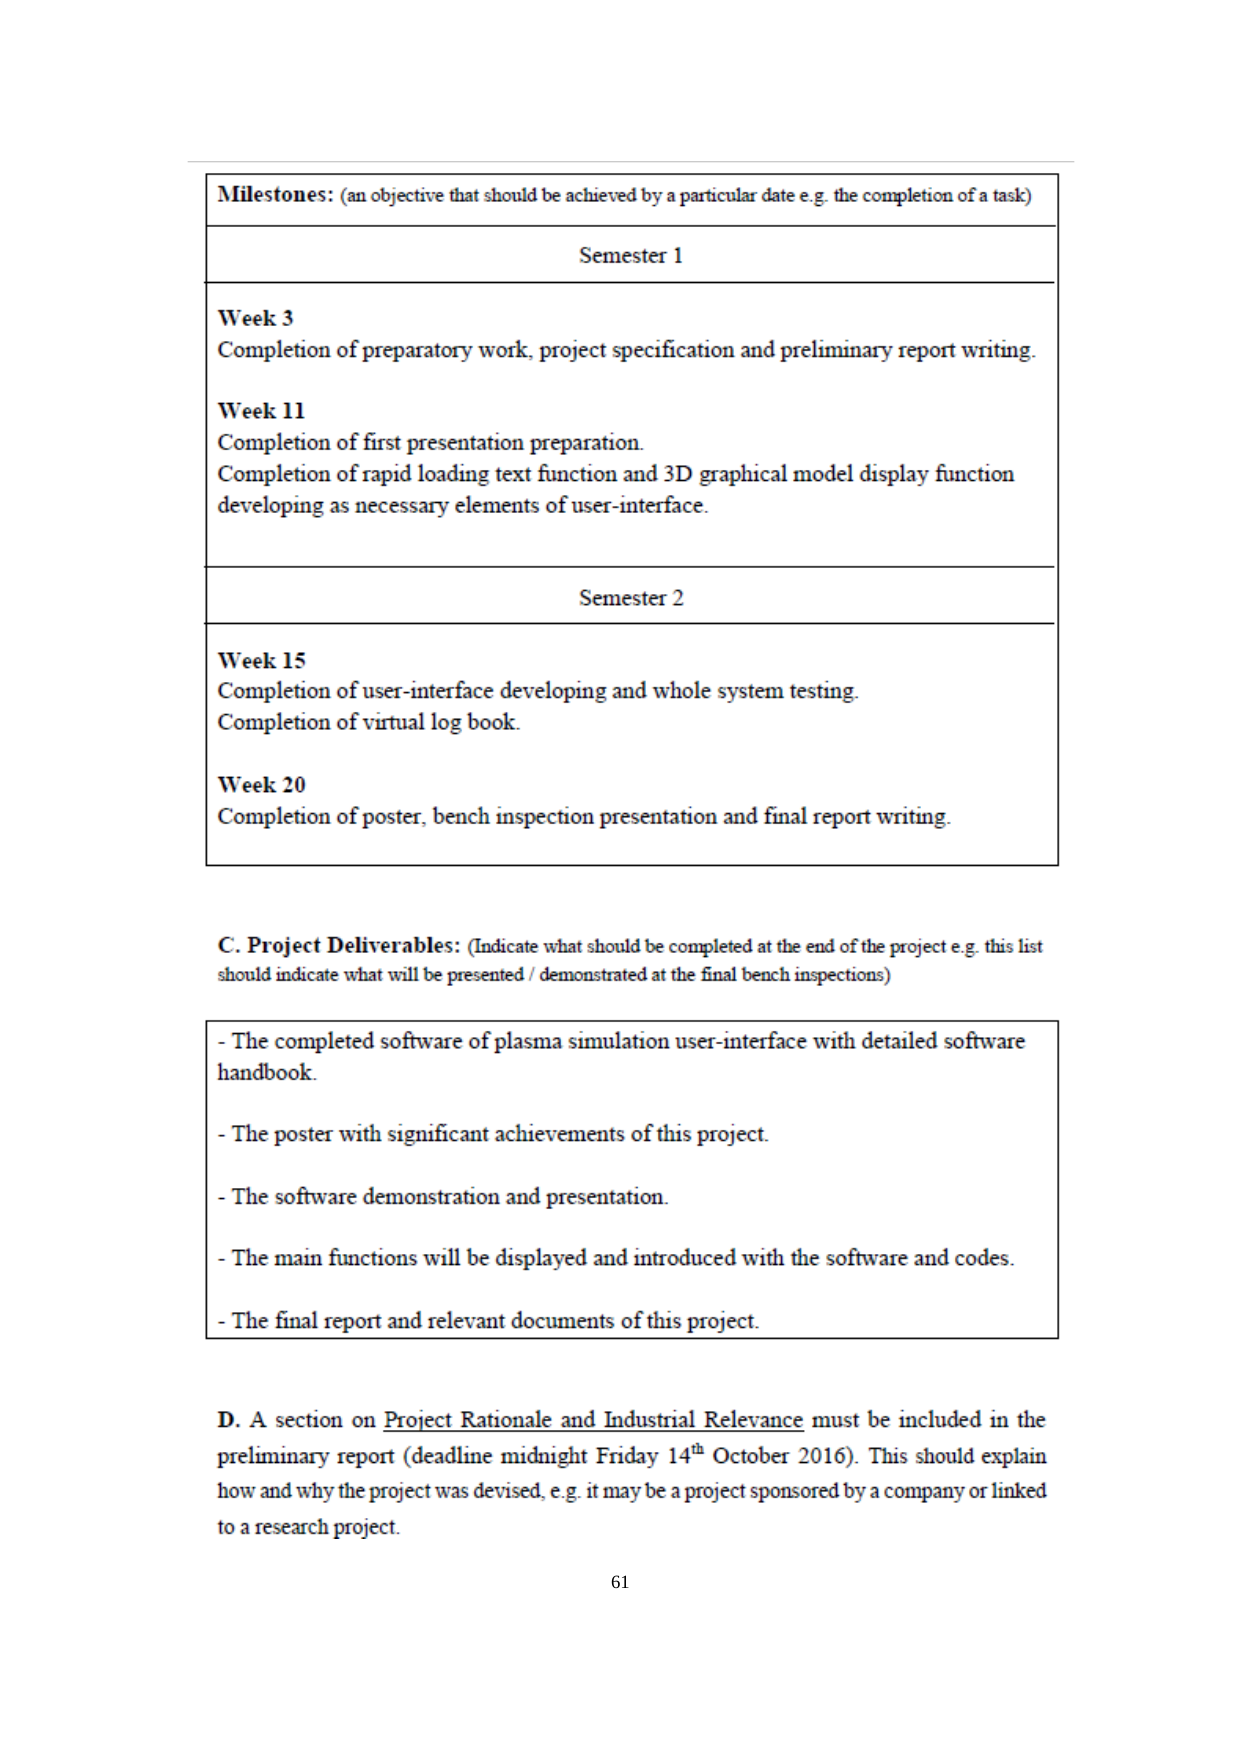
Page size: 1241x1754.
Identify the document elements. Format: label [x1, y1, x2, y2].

picture [187, 161, 1075, 1539]
